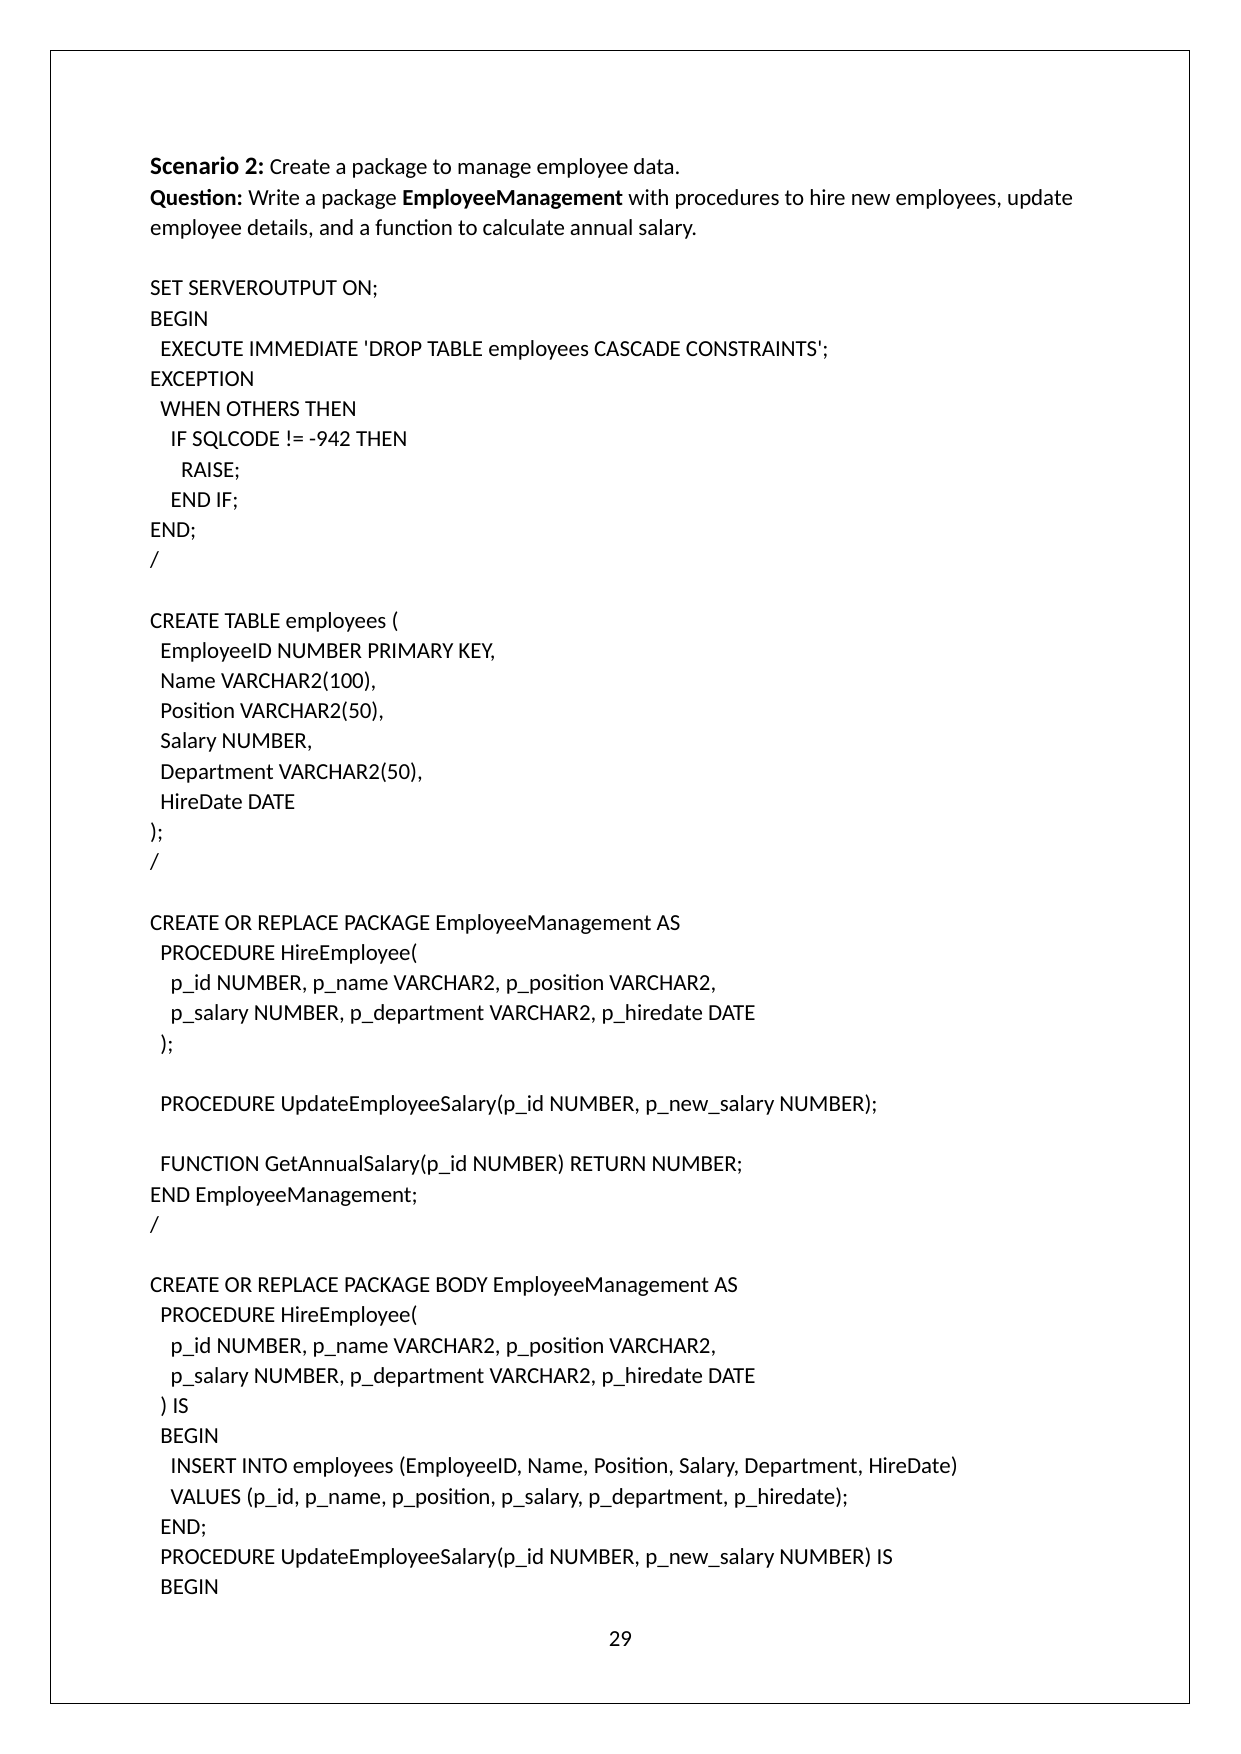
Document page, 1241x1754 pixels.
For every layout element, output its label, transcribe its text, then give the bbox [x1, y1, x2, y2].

text CREATE TABLE employees ( [150, 606, 1090, 634]
text Salary NUMBER, [150, 727, 1090, 755]
text EXECUTE IMMEDIATE 'DROP TABLE employees CASCADE CONSTRAINTS'; [150, 334, 1090, 362]
text p_salary NUMBER, p_department VARCHAR2, p_hiredate DATE [150, 1361, 1090, 1389]
text EXCEPTION [150, 364, 1090, 392]
text IF SQLCODE != -942 THEN [150, 424, 1090, 453]
text END; [150, 1512, 1090, 1540]
text BEGIN [150, 1572, 1090, 1601]
text END EmployeeManagement; [150, 1180, 1090, 1208]
text CREATE OR REPLACE PACKAGE BODY EmployeeManagement AS [150, 1270, 1090, 1298]
text SET SERVEROUTPUT ON; [150, 243, 1090, 302]
text / [150, 847, 1090, 876]
text FUNCTION GetAnnualSalary(p_id NUMBER) RETURN NUMBER; [150, 1149, 1090, 1178]
text PROCEDURE HireEmployee( [150, 938, 1090, 966]
text Position VARCHAR2(50), [150, 696, 1090, 724]
text p_salary NUMBER, p_department VARCHAR2, p_hiredate DATE [150, 998, 1090, 1027]
text HireDate DATE [150, 787, 1090, 815]
text CREATE OR REPLACE PACKAGE EmployeeManagement AS [150, 908, 1090, 936]
text / [150, 1210, 1090, 1238]
text PROCEDURE UpdateEmployeeSalary(p_id NUMBER, p_new_salary NUMBER) IS [150, 1542, 1090, 1570]
text PROCEDURE HireEmployee( [150, 1301, 1090, 1329]
text ) IS [150, 1391, 1090, 1419]
text WHEN OTHERS THEN [150, 394, 1090, 422]
text BEGIN [150, 1421, 1090, 1449]
text EmployeeID NUMBER PRIMARY KEY, [150, 636, 1090, 664]
text p_id NUMBER, p_name VARCHAR2, p_position VARCHAR2, [150, 968, 1090, 996]
text BEGIN [150, 304, 1090, 332]
text p_id NUMBER, p_name VARCHAR2, p_position VARCHAR2, [150, 1331, 1090, 1359]
text RAISE; [150, 455, 1090, 483]
text END IF; [150, 485, 1090, 513]
text ); [150, 1029, 1090, 1057]
text / [150, 545, 1090, 573]
text Department VARCHAR2(50), [150, 757, 1090, 785]
text Scenario 2: Create a package to manage employee data. [150, 150, 1090, 181]
text Question: Write a package EmployeeManagement with procedures to hire new employees, update employee details, and a function to calculate annual salary. [150, 183, 1090, 241]
text VALUES (p_id, p_name, p_position, p_salary, p_department, p_hiredate); [150, 1482, 1090, 1510]
text PROCEDURE UpdateEmployeeSalary(p_id NUMBER, p_new_salary NUMBER); [150, 1089, 1090, 1117]
text Name VARCHAR2(100), [150, 666, 1090, 694]
text END; [150, 515, 1090, 543]
text ); [150, 817, 1090, 845]
text INSERT INTO employees (EmployeeID, Name, Position, Salary, Department, HireDate) [150, 1452, 1090, 1480]
